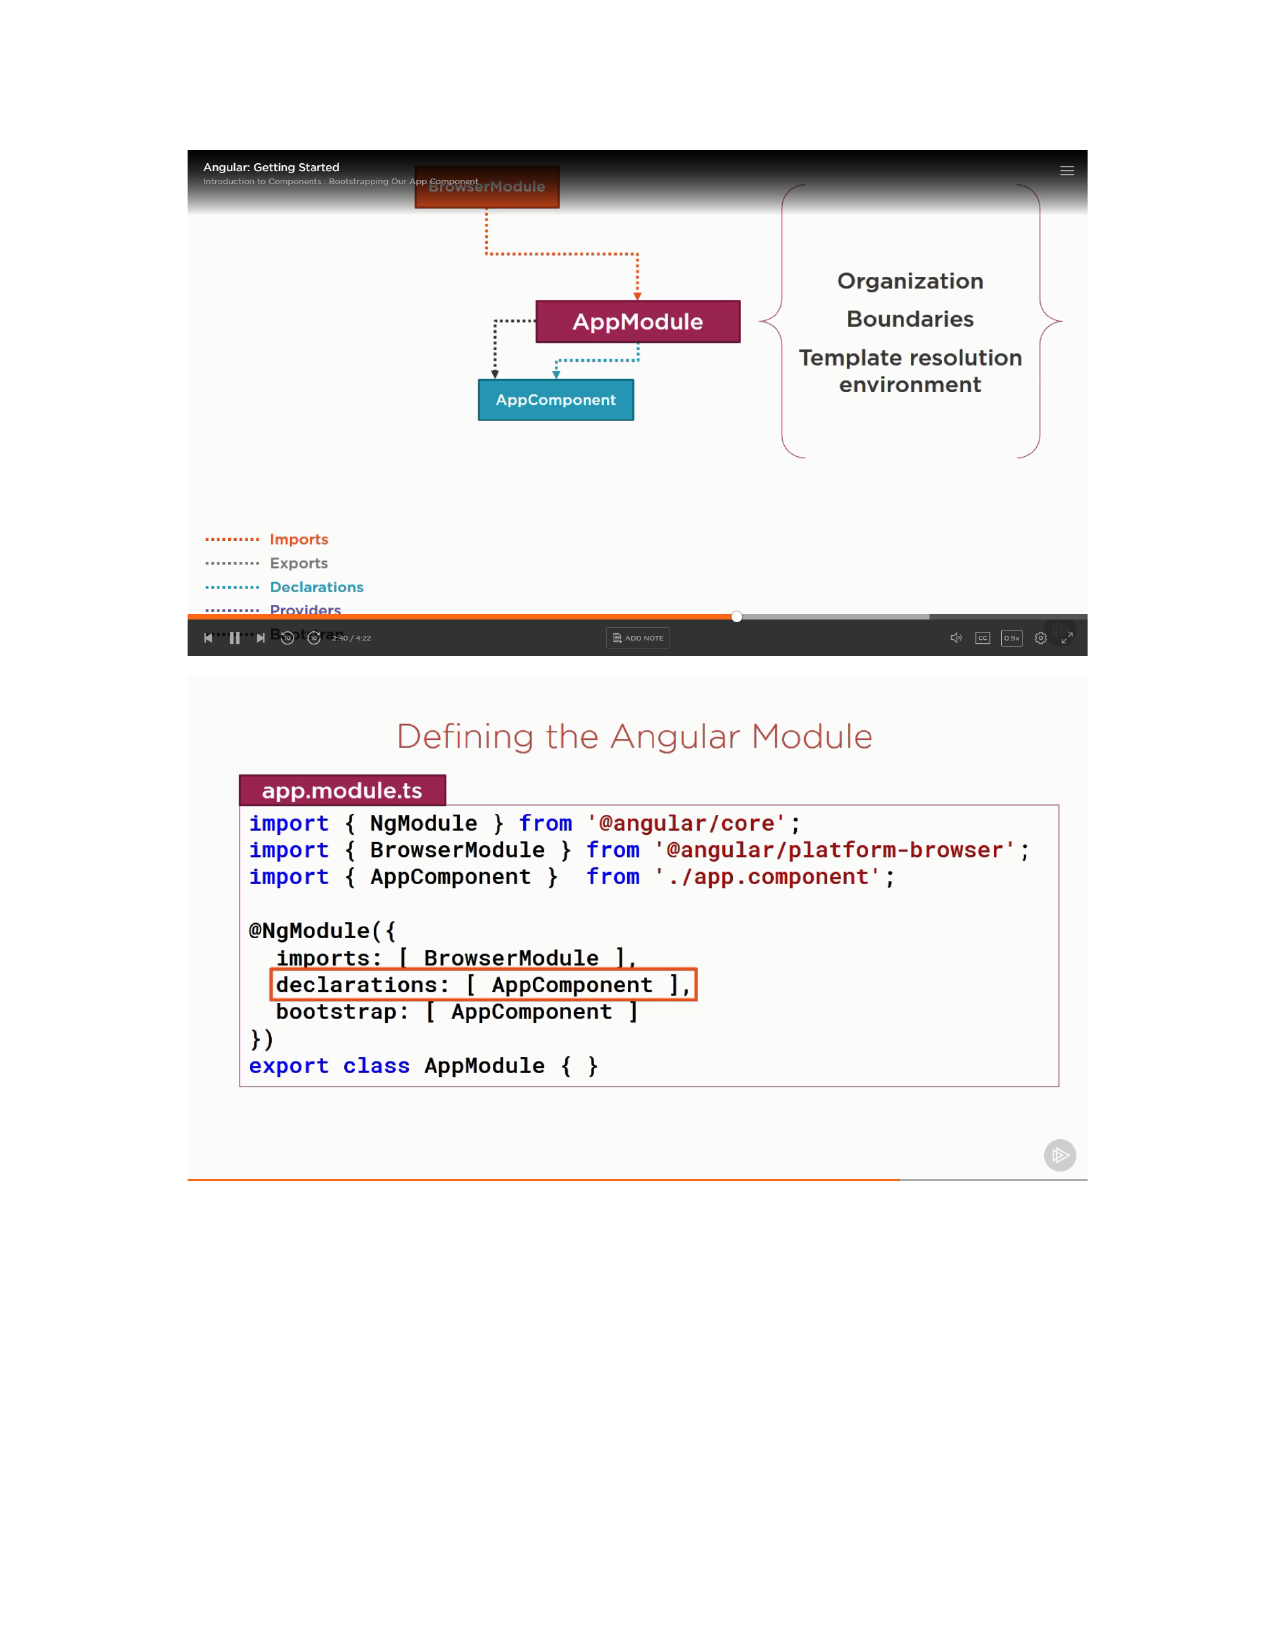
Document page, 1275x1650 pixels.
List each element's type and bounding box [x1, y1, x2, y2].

picture [187, 150, 1088, 656]
picture [187, 675, 1088, 1181]
